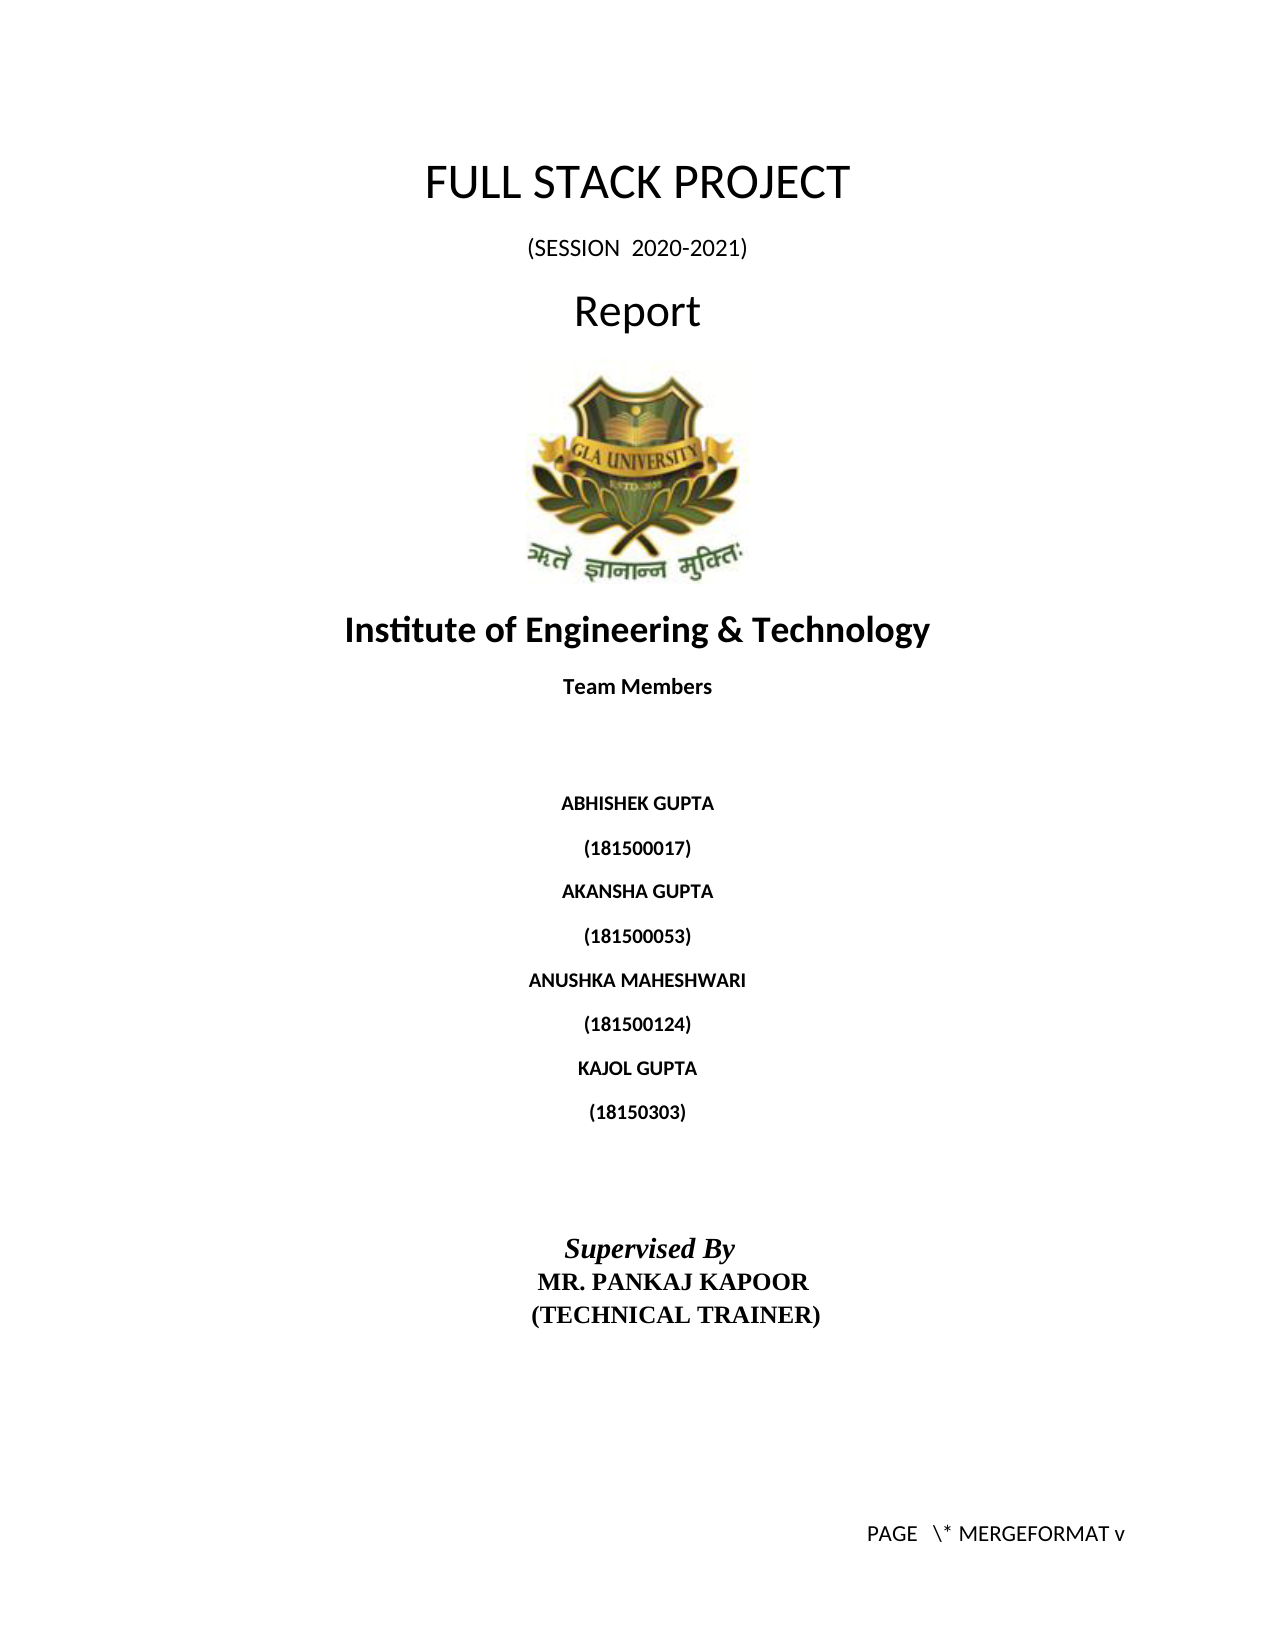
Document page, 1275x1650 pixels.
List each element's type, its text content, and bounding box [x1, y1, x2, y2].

text (SESSION 2020-2021) [150, 232, 1125, 263]
text Report [150, 282, 1125, 338]
list (TECHNICAL TRAINER) [225, 1300, 1125, 1329]
text KAJOL GUPTA [150, 1055, 1125, 1080]
text FULL STACK PROJECT [150, 150, 1125, 211]
text ANUSHKA MAHESHWARI [150, 967, 1125, 992]
text ABHISHEK GUPTA [150, 791, 1125, 816]
list MR. PANKAJ KAPOOR [225, 1267, 1125, 1296]
text (18150303) [150, 1099, 1125, 1124]
text AKANSHA GUPTA [150, 879, 1125, 904]
text Institute of Engineering & Technology [150, 606, 1125, 652]
text (181500124) [150, 1011, 1125, 1036]
text (181500017) [150, 835, 1125, 860]
text Team Members [150, 672, 1125, 700]
subtitle Supervised By [150, 1231, 1125, 1265]
text (181500053) [150, 923, 1125, 948]
